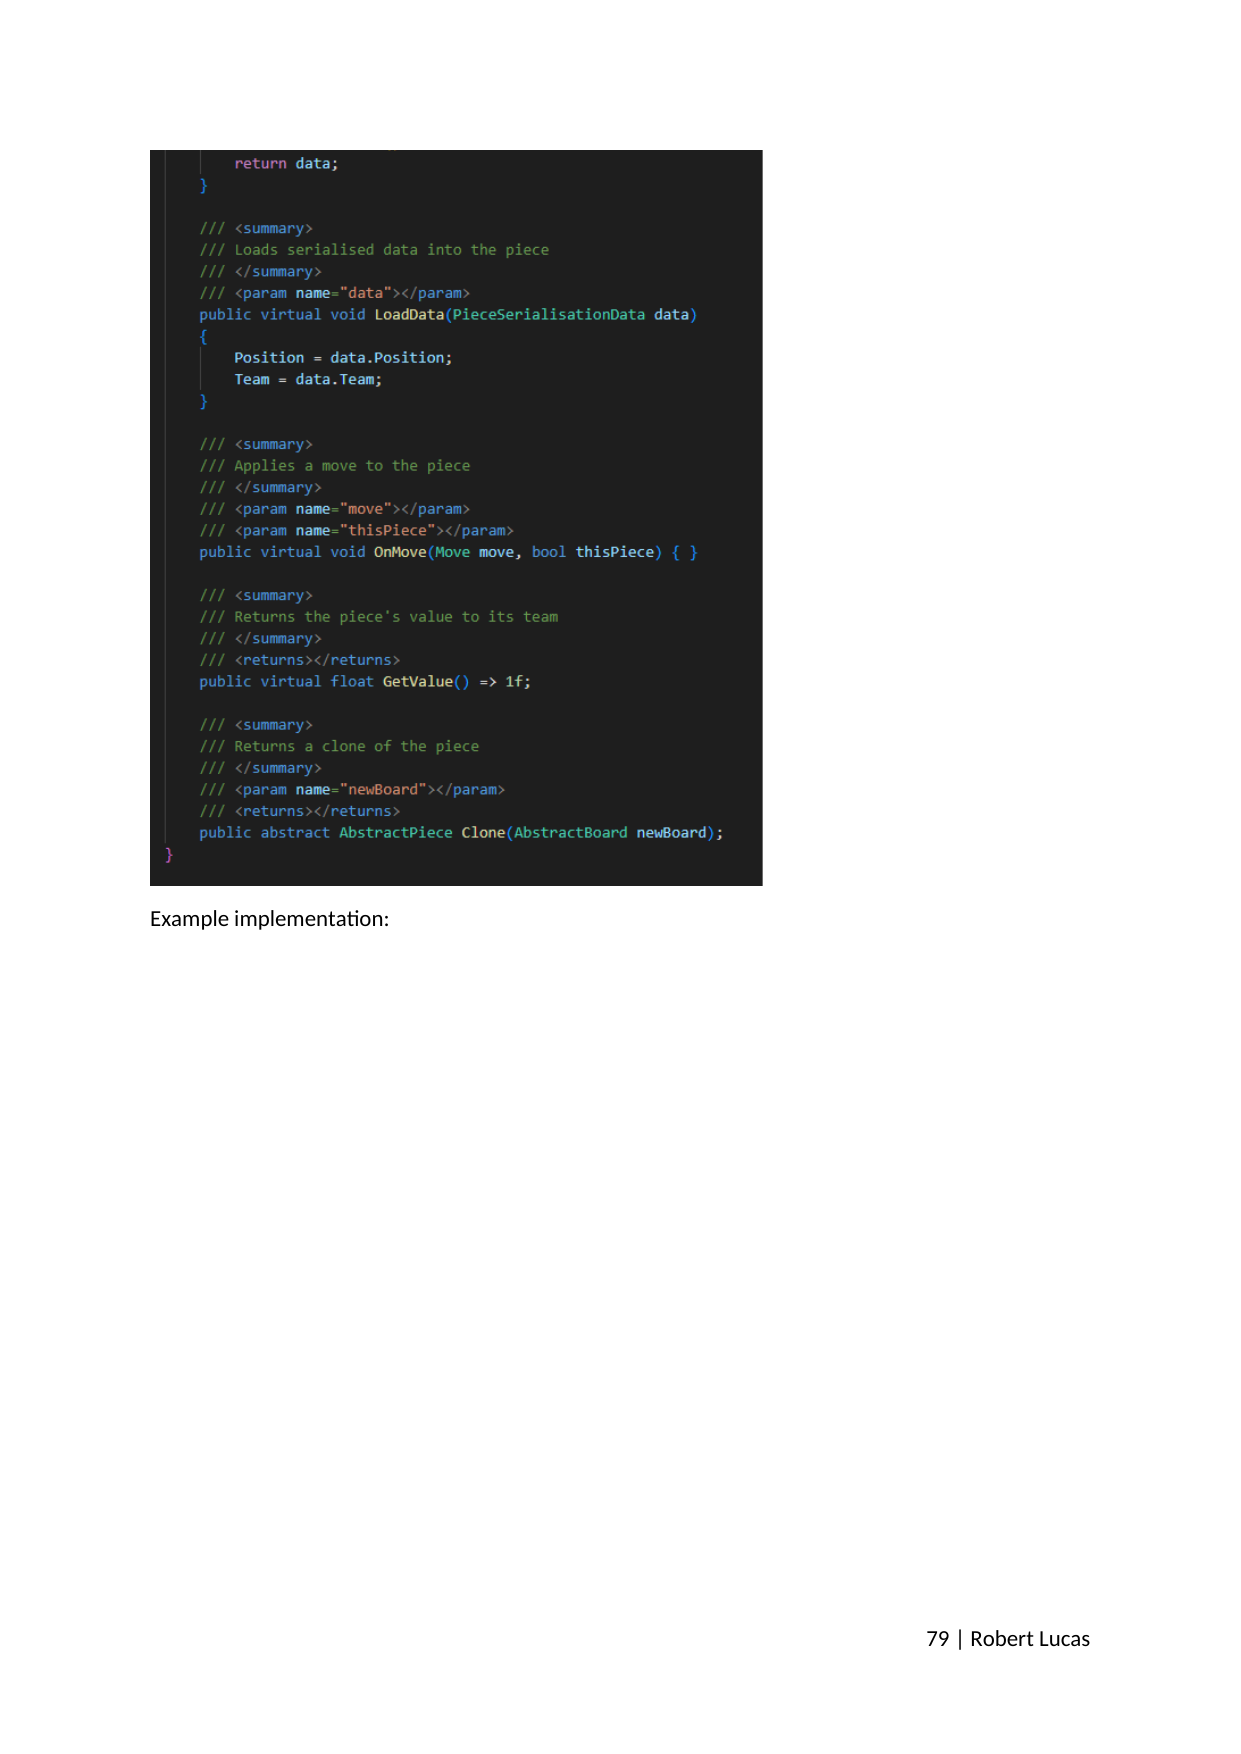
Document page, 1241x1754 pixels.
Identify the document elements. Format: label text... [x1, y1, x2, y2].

picture [150, 150, 763, 886]
text Example implementation: [150, 904, 1090, 933]
